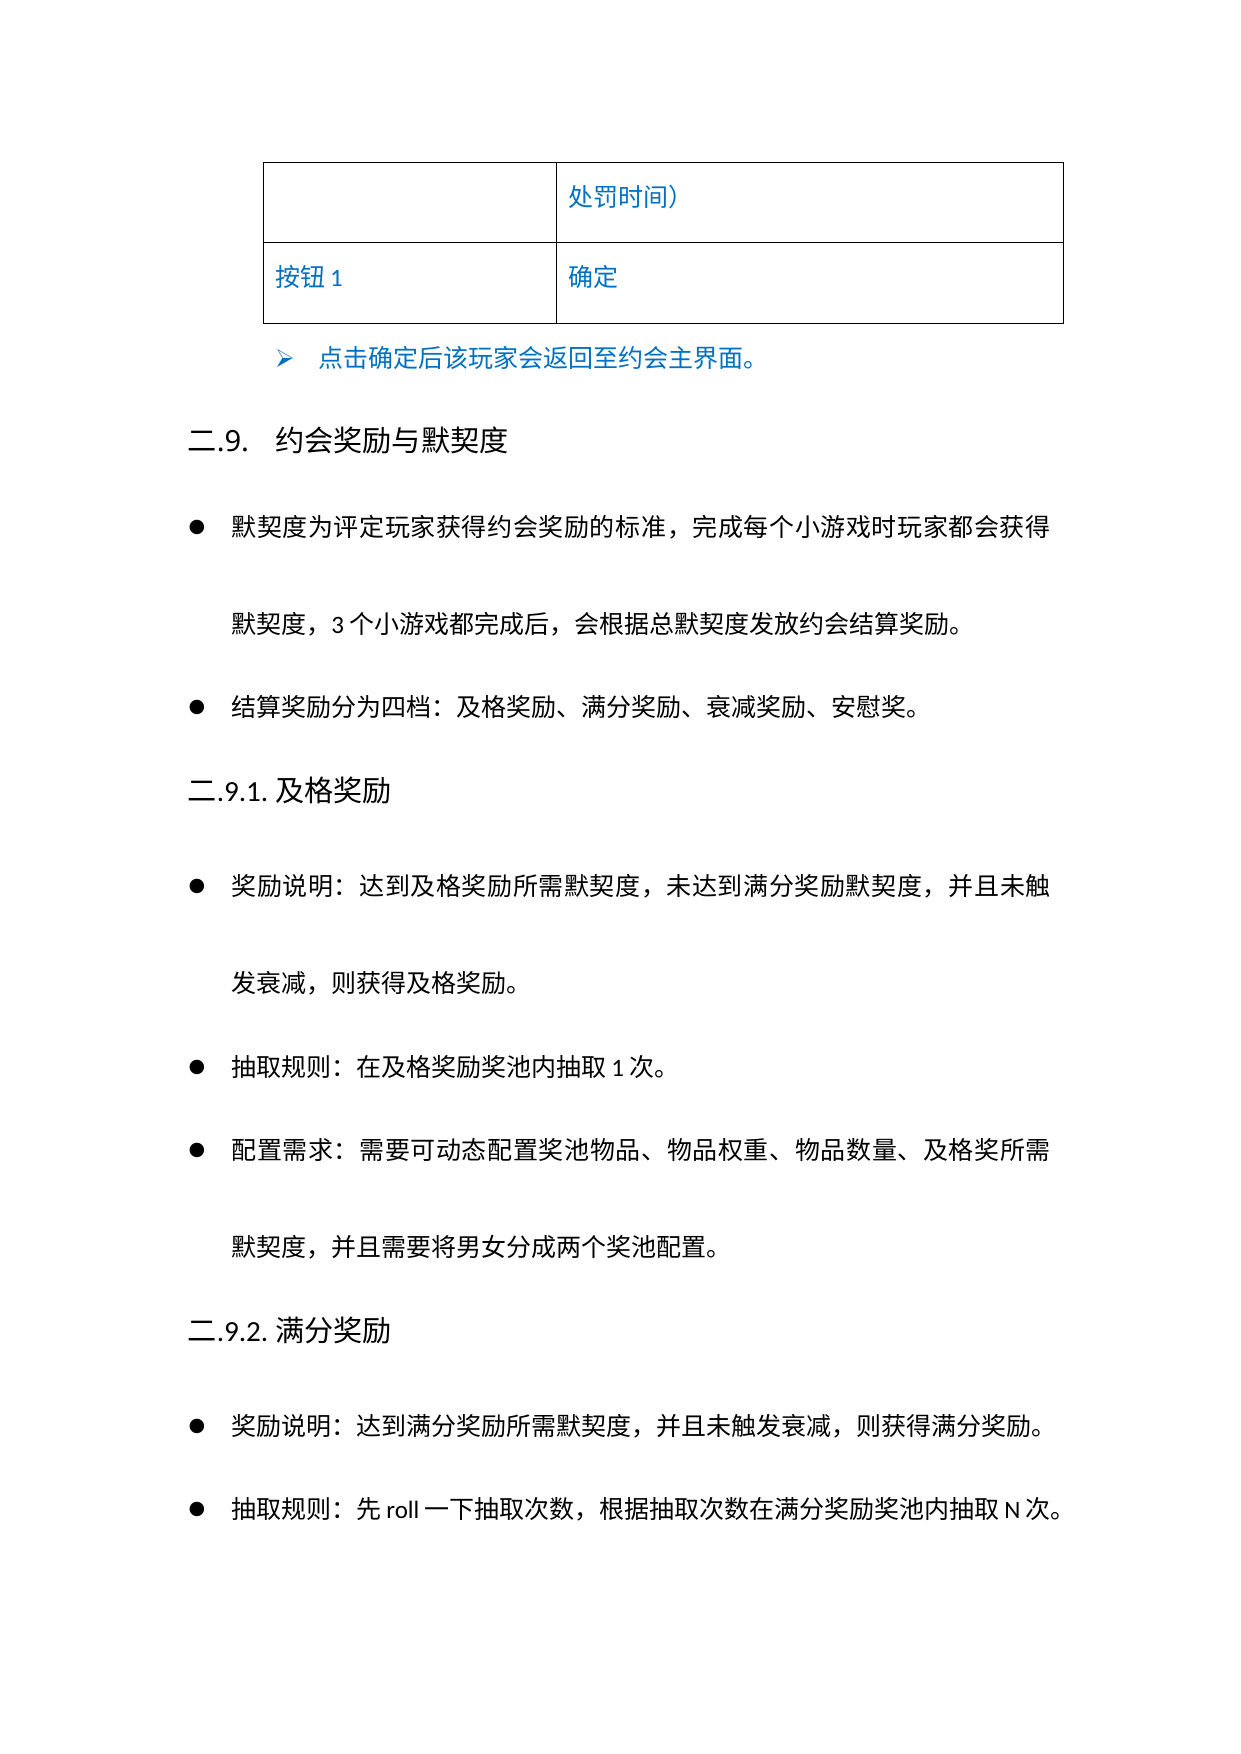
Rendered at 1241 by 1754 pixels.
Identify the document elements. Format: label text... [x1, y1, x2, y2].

list 配置需求：需要可动态配置奖池物品、物品权重、物品数量、及格奖所需默契度，并且需要将男女分成两个奖池配置。 [187, 1116, 1053, 1278]
list 抽取规则：在及格奖励奖池内抽取1次。 [187, 1033, 1053, 1098]
table_cell 内容 [264, 163, 556, 242]
list 点击确定后该玩家会返回至约会主界面。 [275, 324, 1053, 389]
text 及格奖励 [187, 757, 1053, 822]
list 抽取规则：先roll一下抽取次数，根据抽取次数在满分奖励奖池内抽取N次。 [187, 1475, 1053, 1540]
list 奖励说明：达到满分奖励所需默契度，并且未触发衰减，则获得满分奖励。 [187, 1392, 1053, 1457]
list 默契度为评定玩家获得约会奖励的标准，完成每个小游戏时玩家都会获得默契度，3个小游戏都完成后，会根据总默契度发放约会结算奖励。 [187, 493, 1053, 655]
list 结算奖励分为四档：及格奖励、满分奖励、衰减奖励、安慰奖。 [187, 673, 1053, 738]
text 约会奖励与默契度 [187, 407, 1053, 472]
table_cell 按钮1 [264, 243, 556, 323]
text 满分奖励 [187, 1296, 1053, 1361]
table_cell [557, 163, 1063, 242]
list 奖励说明：达到及格奖励所需默契度，未达到满分奖励默契度，并且未触发衰减，则获得及格奖励。 [187, 852, 1053, 1014]
table_cell 确定 [557, 243, 1063, 323]
